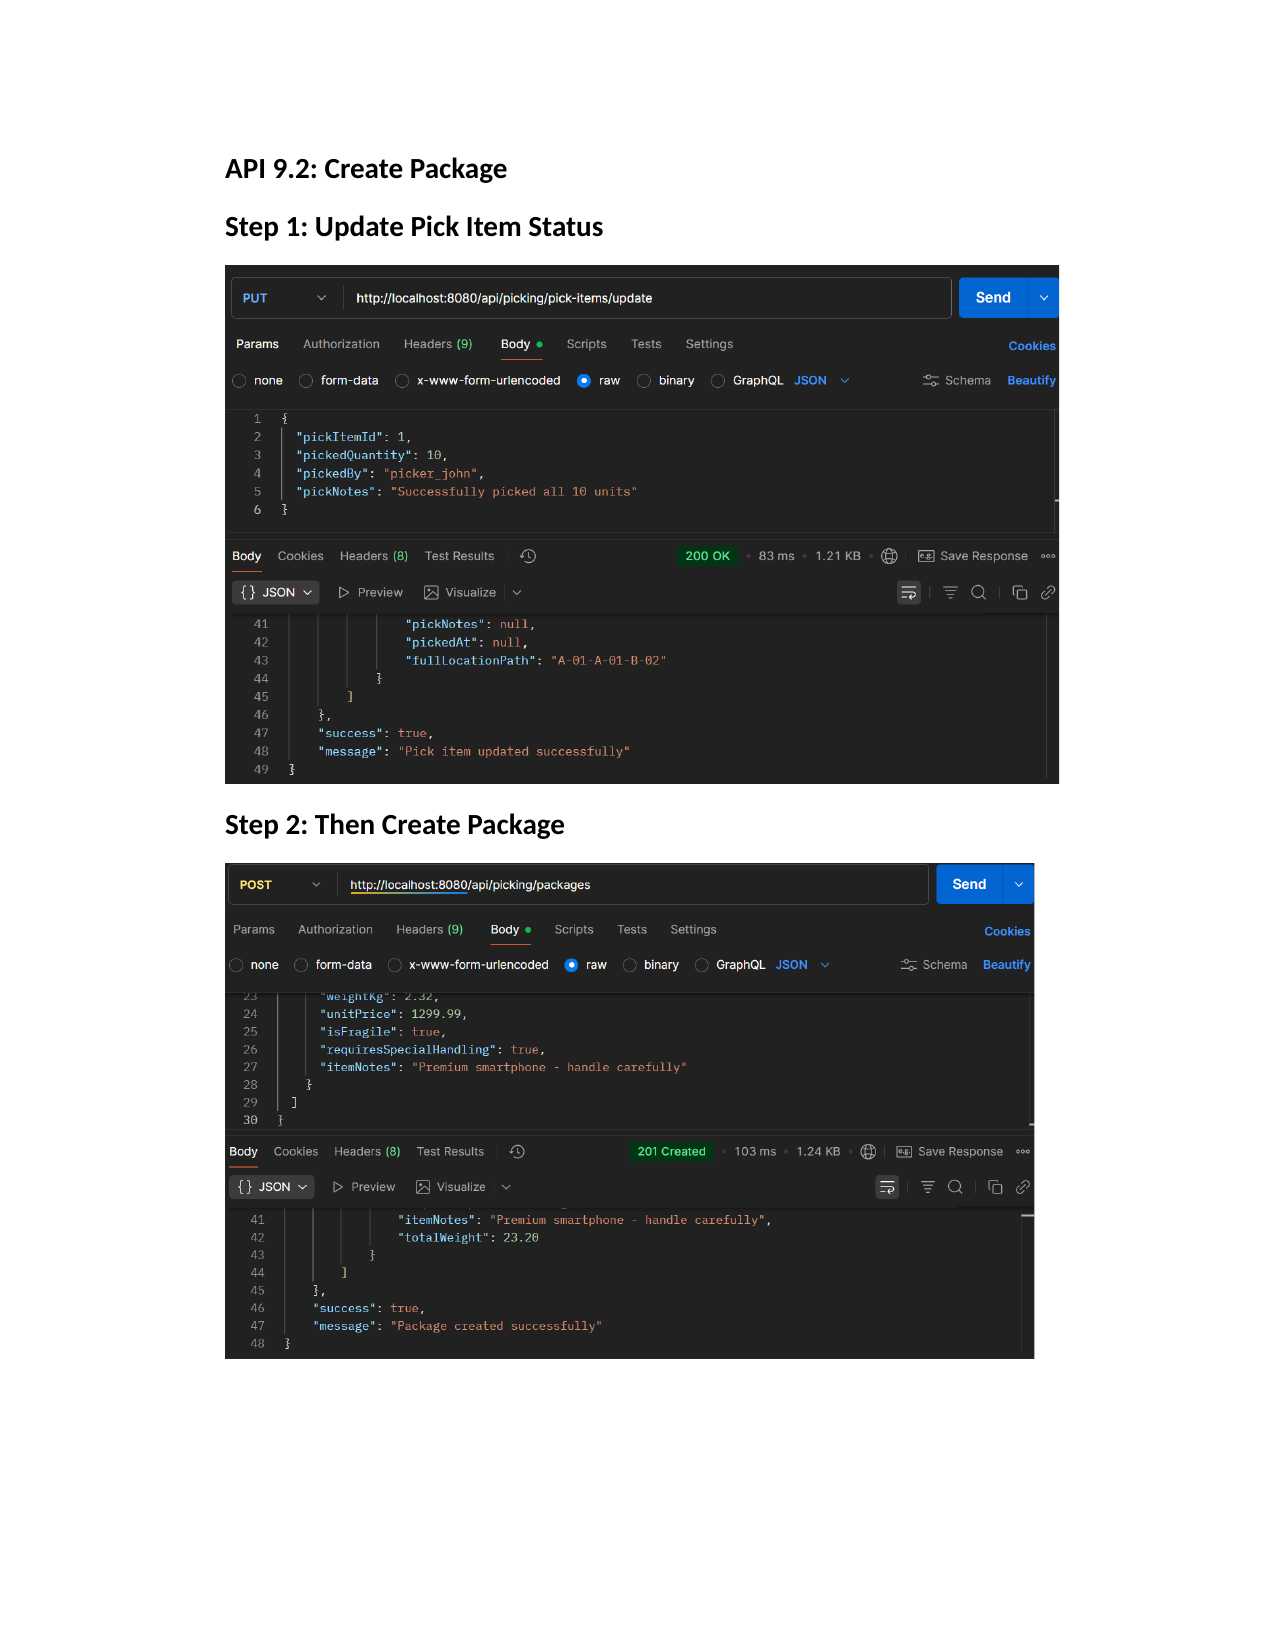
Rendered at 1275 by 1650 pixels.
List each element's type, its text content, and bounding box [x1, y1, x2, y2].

text API 9.2: Create Package [225, 150, 1125, 186]
text Step 1: Update Pick Item Status [225, 208, 1125, 243]
picture [225, 265, 1060, 784]
text Step 2: Then Create Package [225, 806, 1125, 841]
picture [225, 863, 1035, 1359]
